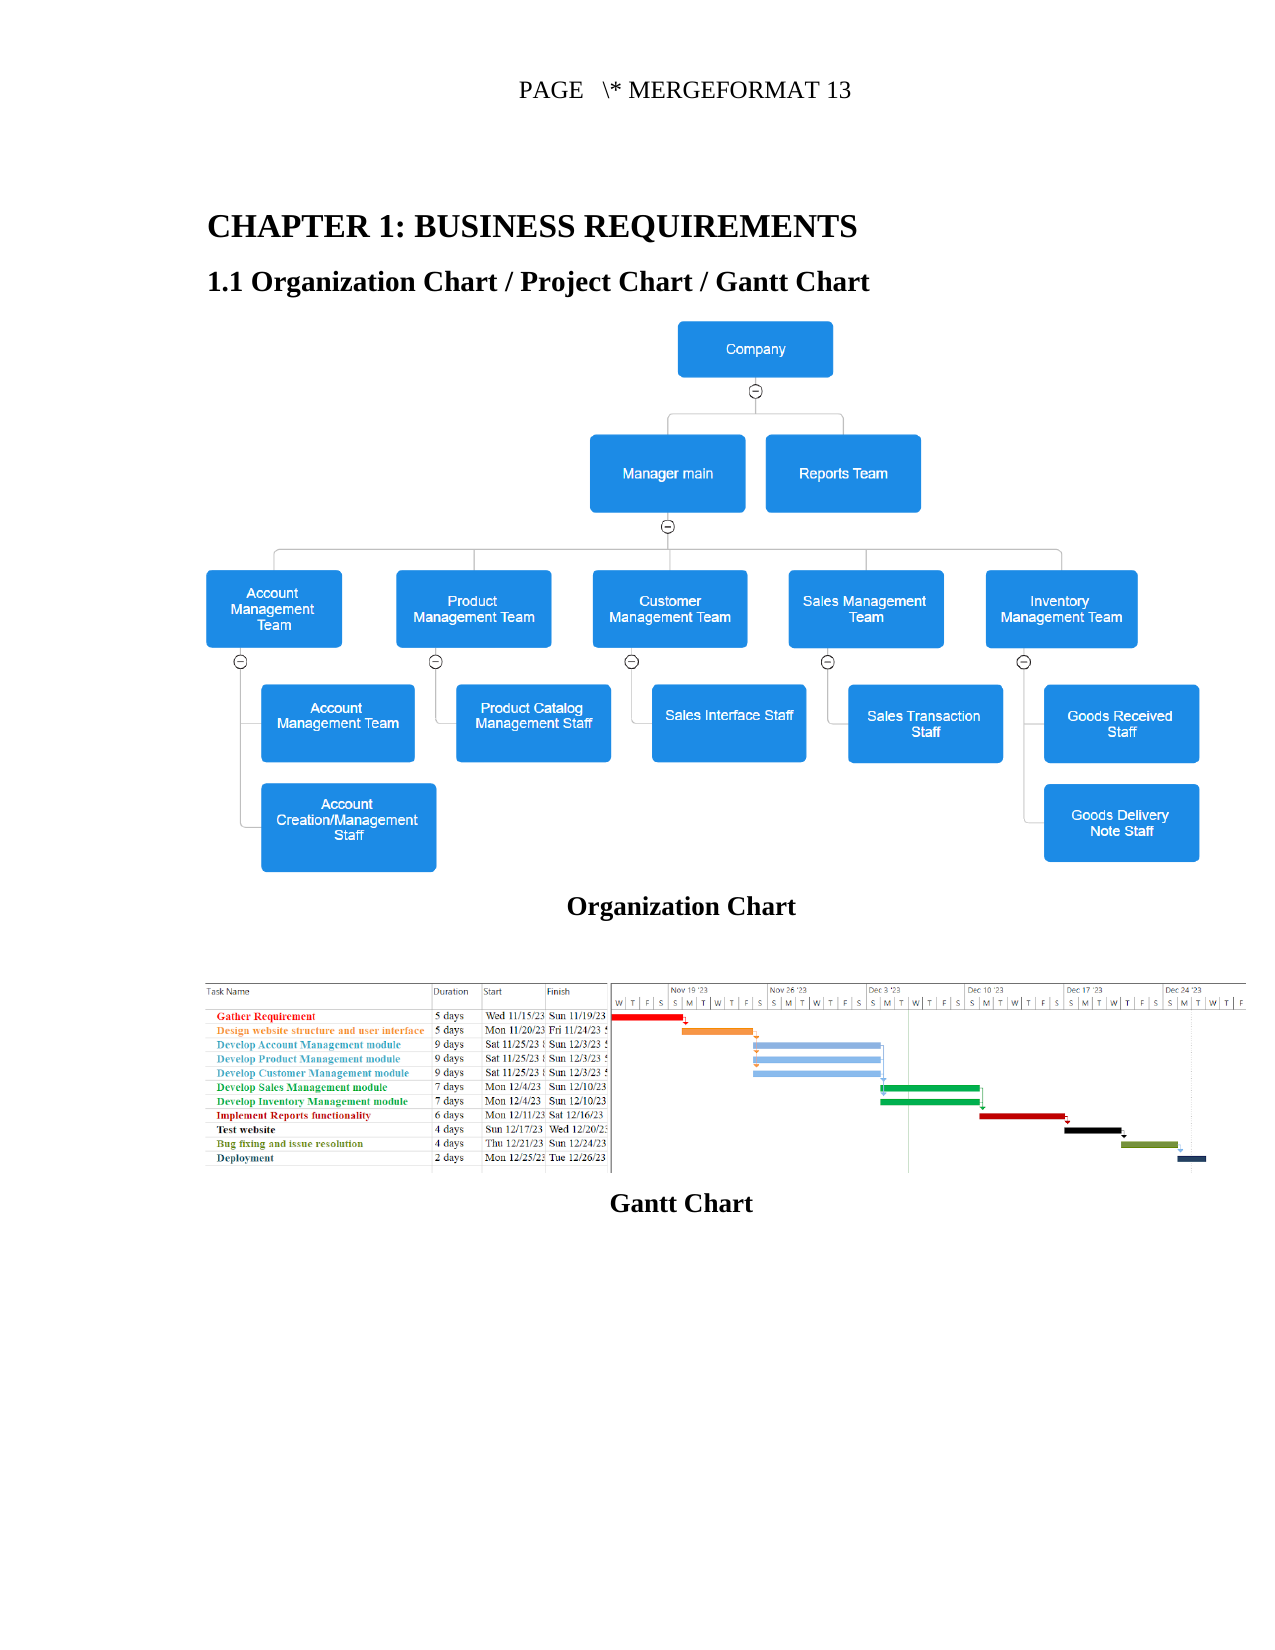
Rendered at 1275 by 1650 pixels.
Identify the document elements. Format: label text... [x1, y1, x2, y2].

text Organization Chart [205, 890, 1157, 921]
list Organization Chart / Project Chart / Gantt Chart [207, 264, 1157, 298]
picture [205, 983, 1246, 1173]
text Gantt Chart [205, 1187, 1157, 1218]
text CHAPTER 1: BUSINESS REQUIREMENTS [207, 207, 1157, 245]
picture [205, 314, 1210, 876]
